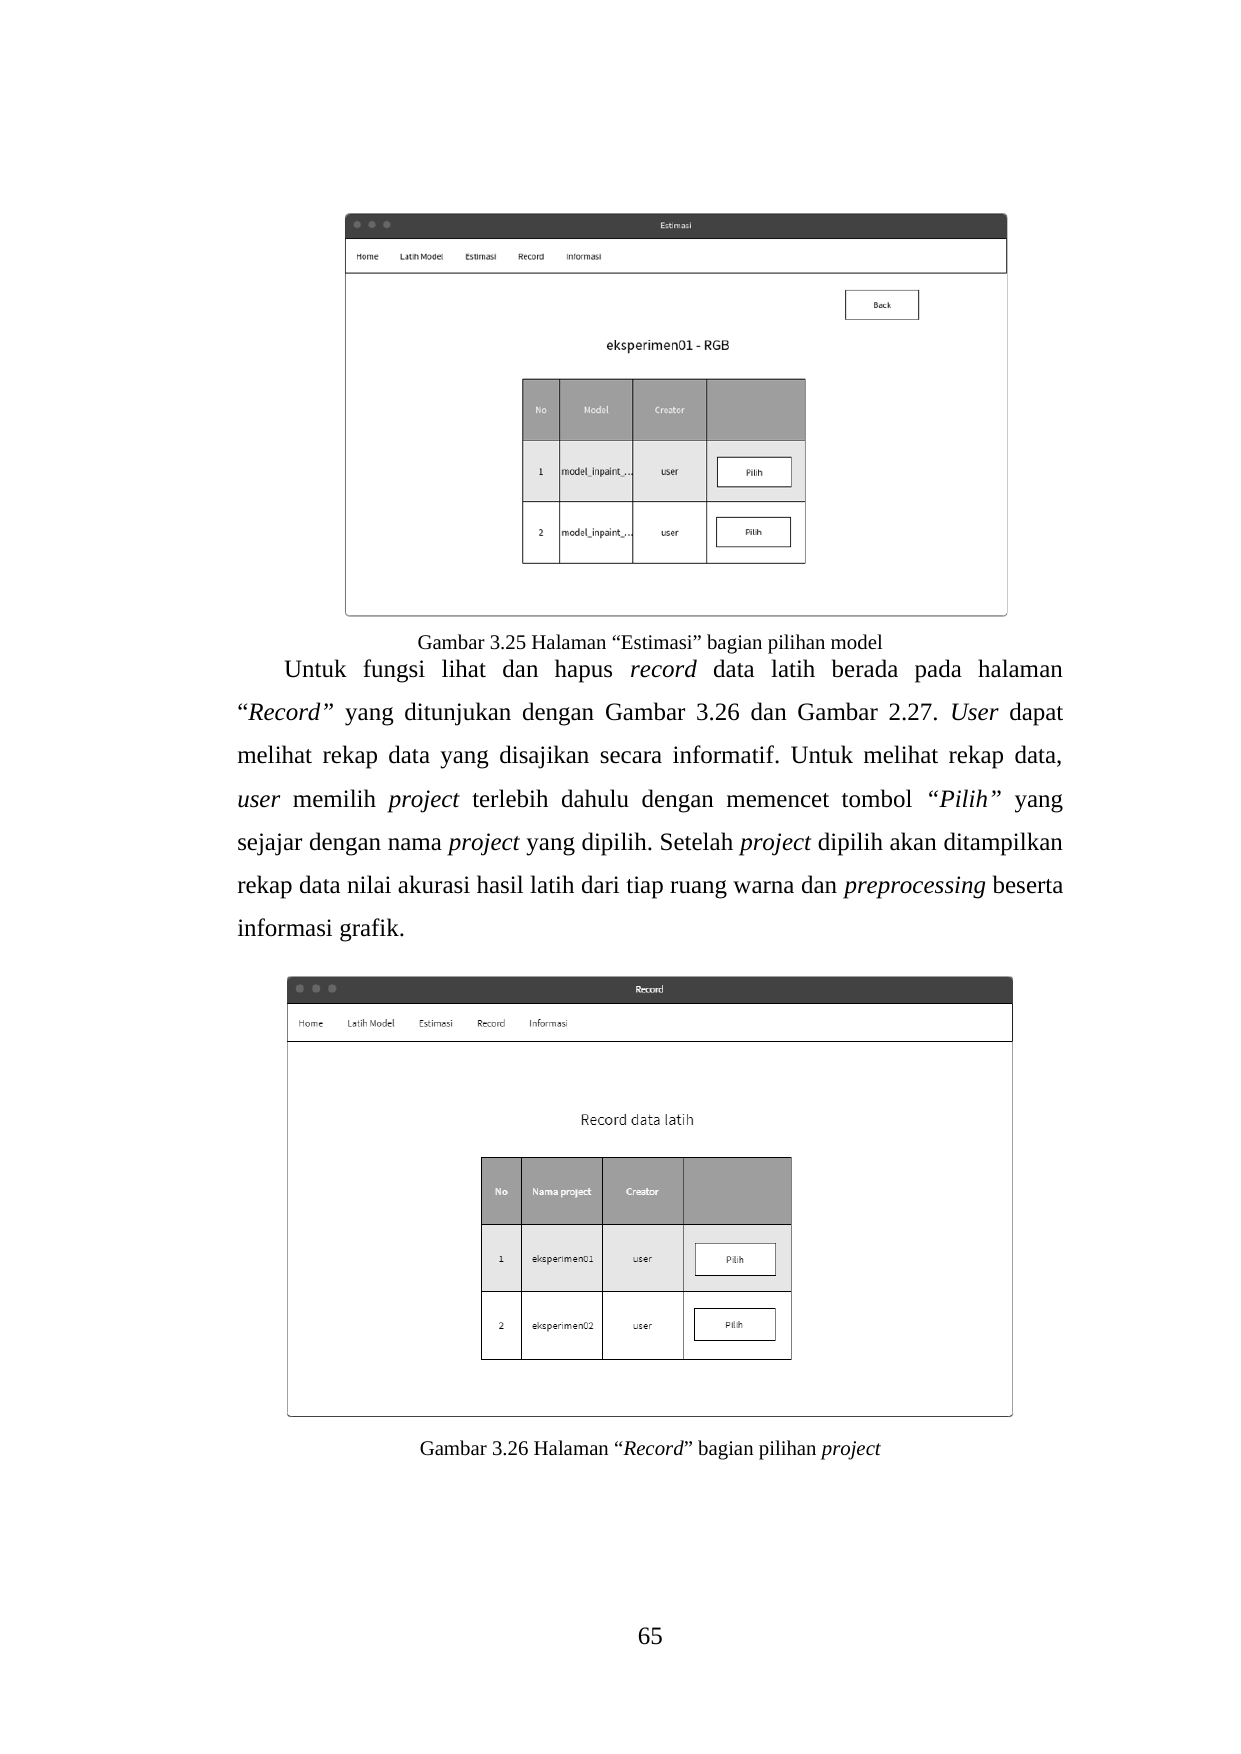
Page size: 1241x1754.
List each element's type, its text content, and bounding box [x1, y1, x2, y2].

picture [283, 972, 1017, 1419]
text Untuk fungsi lihat dan hapus record data latih berada pada halaman “Record” yang ditunjukan dengan Gambar 3.26 dan Gambar 2.27. User dapat melihat rekap data yang disajikan secara informatif. Untuk melihat rekap data, user memilih project terlebih dahulu dengan memencet tombol “Pilih” yang sejajar dengan nama project yang dipilih. Setelah project dipilih akan ditampilkan rekap data nilai akurasi hasil latih dari tiap ruang warna dan preprocessing beserta informasi grafik. [237, 654, 1063, 942]
text Gambar 3.26 Halaman “Record” bagian pilihan project [237, 1435, 1063, 1459]
picture [344, 213, 1008, 619]
text Gambar 3.25 Halaman “Estimasi” bagian pilihan model [237, 630, 1063, 654]
